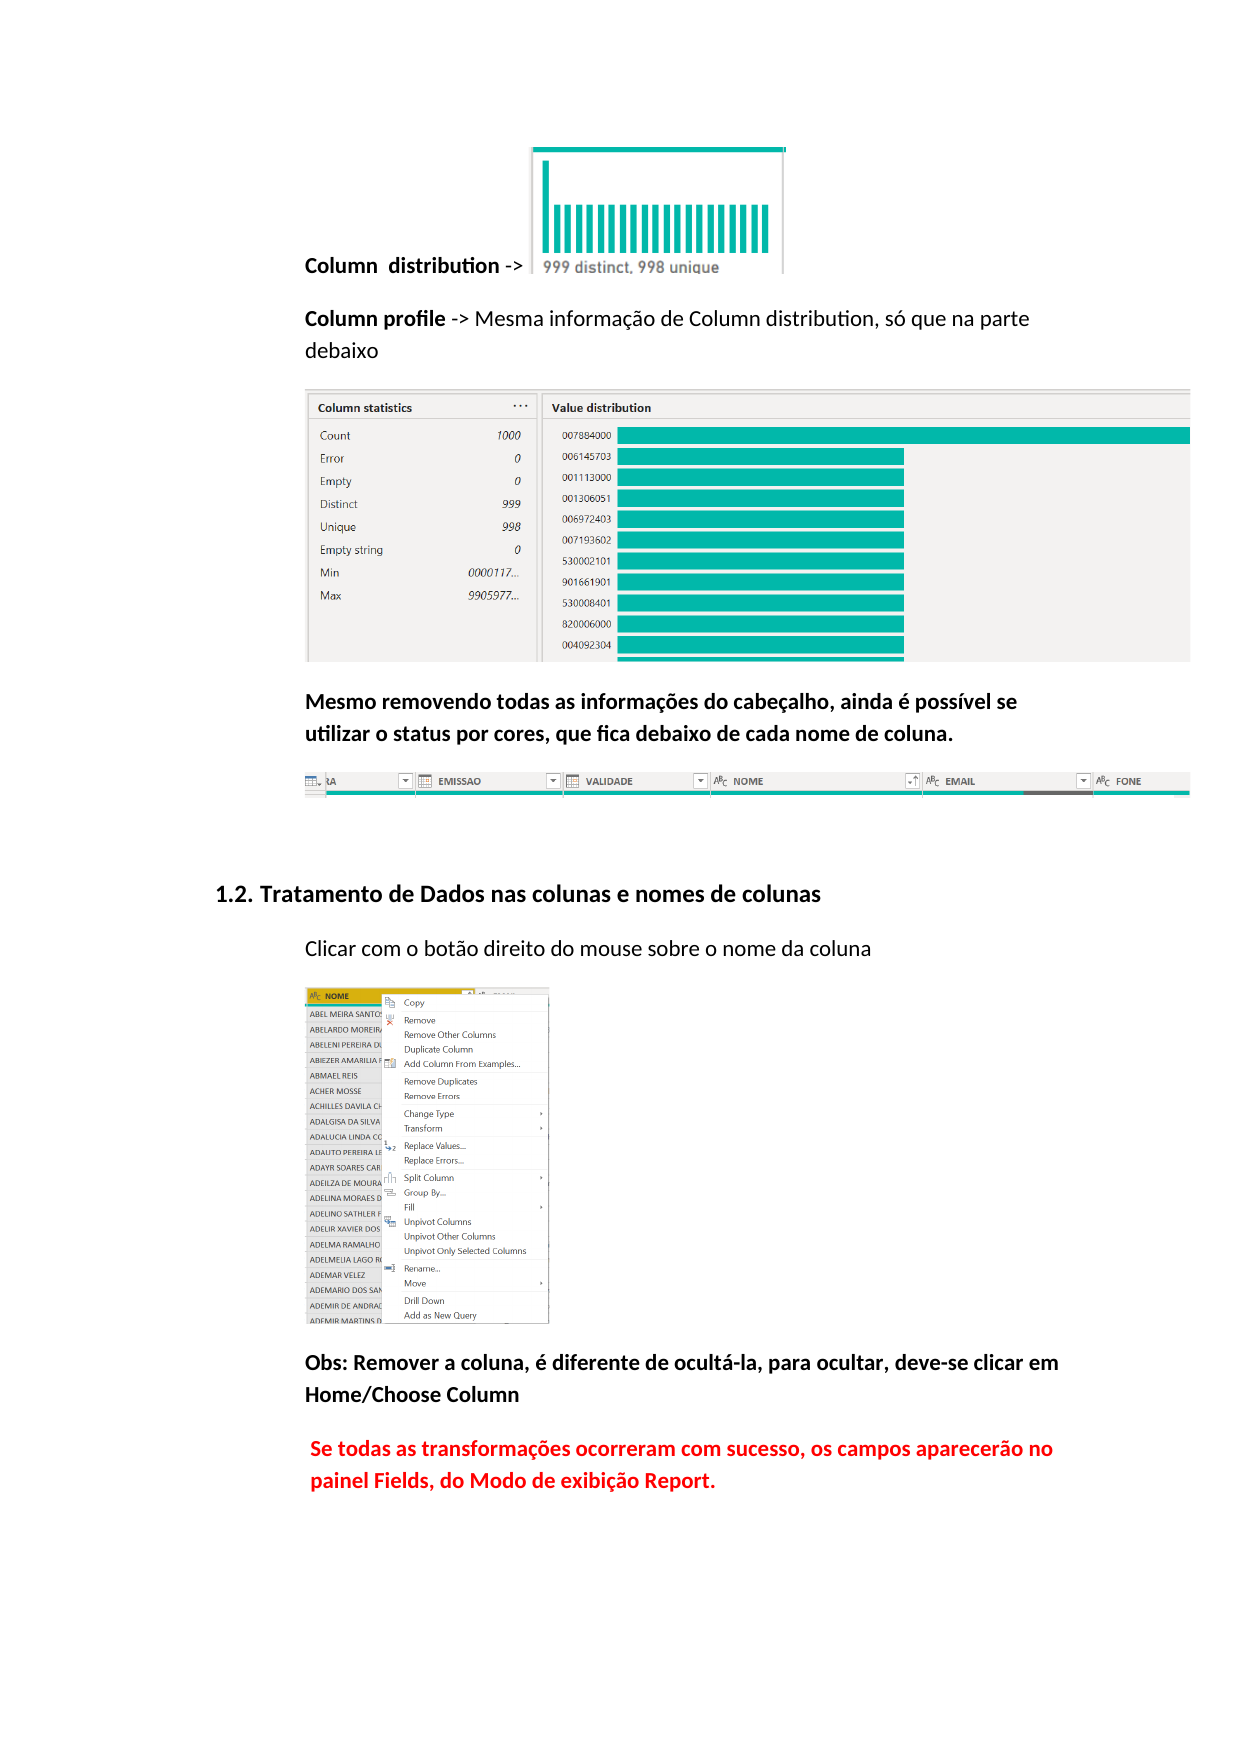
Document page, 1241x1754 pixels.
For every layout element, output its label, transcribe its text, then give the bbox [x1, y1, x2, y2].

picture [304, 987, 550, 1324]
text Column profile -> Mesma informação de Column distribution, só que na parte debaixo [305, 304, 1063, 364]
picture [304, 772, 1191, 798]
picture [528, 147, 786, 274]
picture [304, 389, 1191, 662]
text Clicar com o botão direito do mouse sobre o nome da coluna [305, 934, 1063, 962]
text Obs: Remover a coluna, é diferente de ocultá-la, para ocultar, deve-se clicar em Home/Choose Column [305, 1348, 1063, 1409]
list Tratamento de Dados nas colunas e nomes de colunas [215, 878, 1063, 909]
text Mesmo removendo todas as informações do cabeçalho, ainda é possível se utilizar o status por cores, que fica debaixo de cada nome de coluna. [305, 687, 1063, 747]
text Se todas as transformações ocorreram com sucesso, os campos aparecerão no painel Fields, do Modo de exibição Report. [310, 1434, 1063, 1494]
